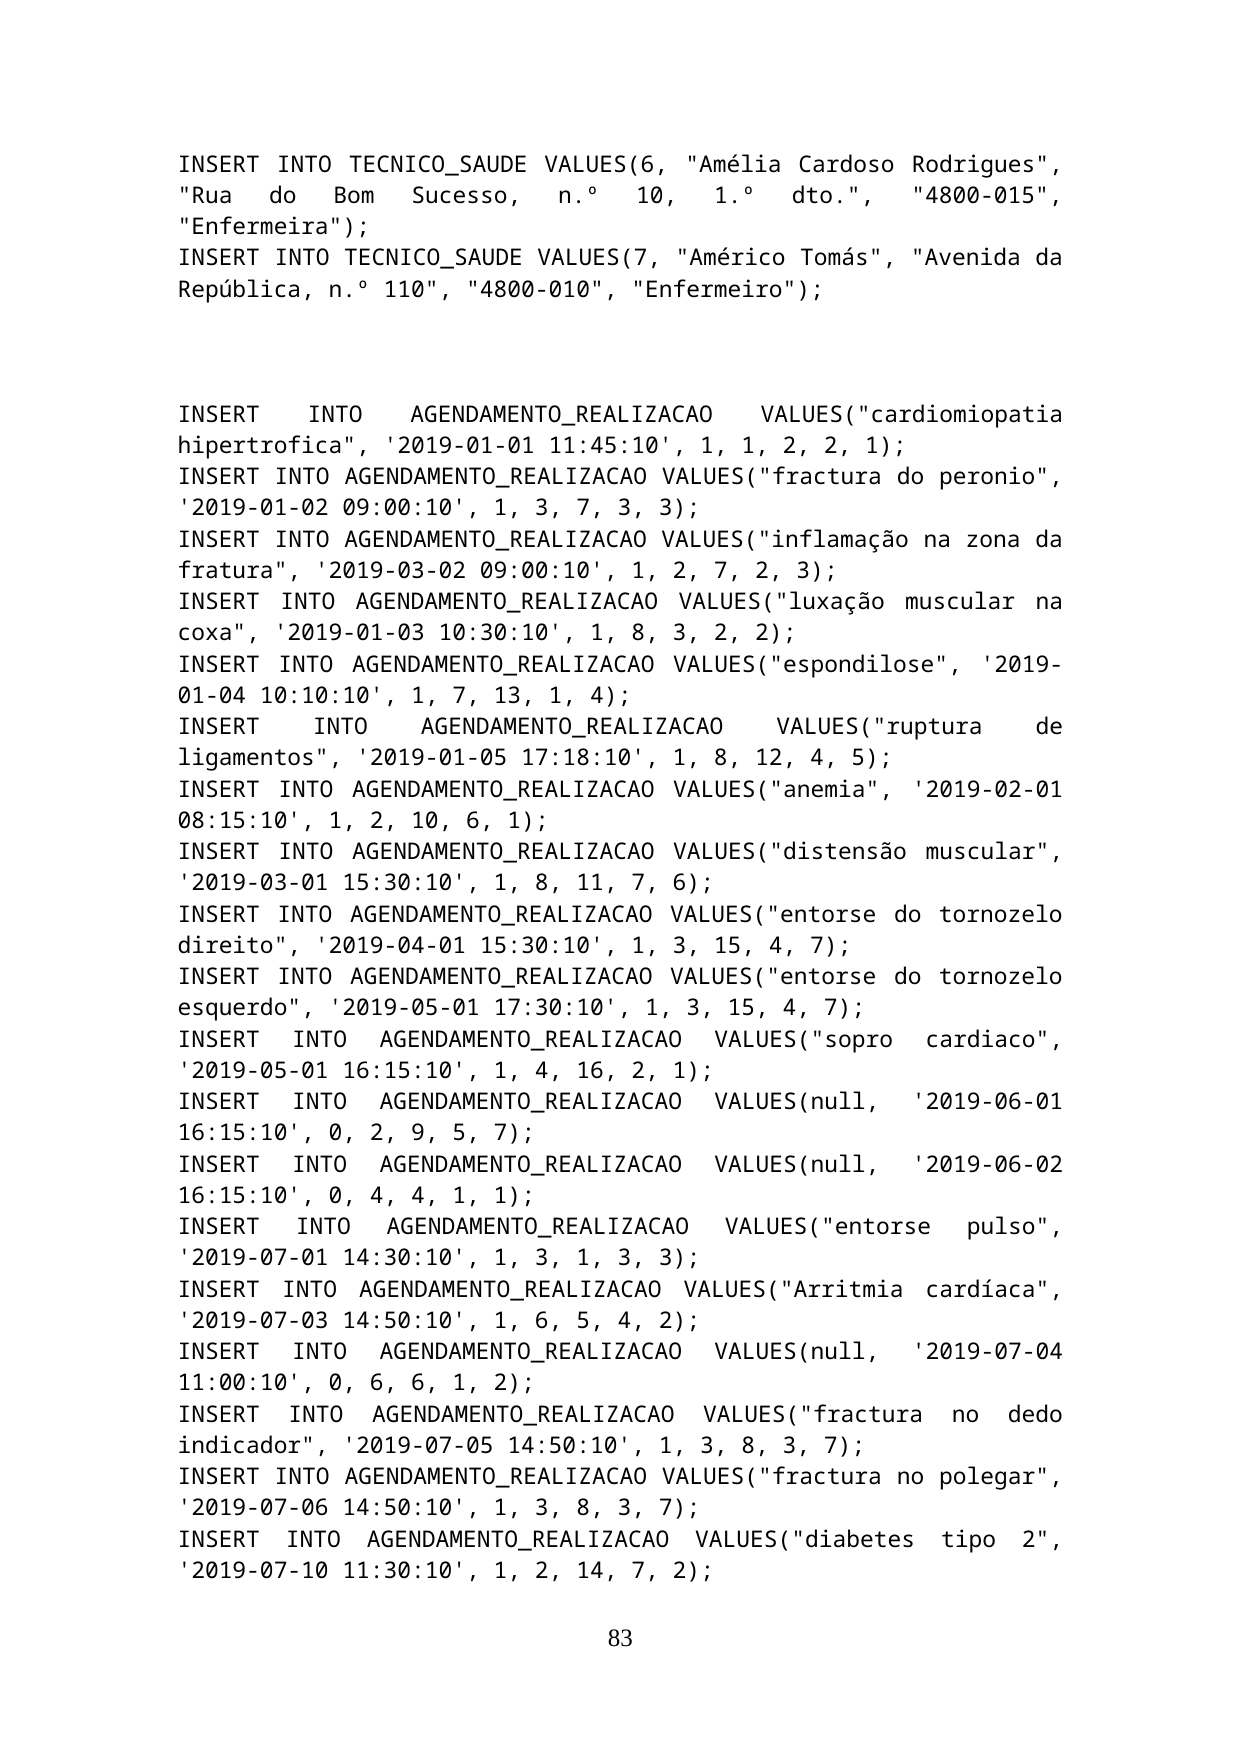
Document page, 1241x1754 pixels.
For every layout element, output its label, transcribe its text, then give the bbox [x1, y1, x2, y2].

text INSERT INTO AGENDAMENTO_REALIZACAO VALUES("cardiomiopatia hipertrofica", '2019-01-01 11:45:10', 1, 1, 2, 2, 1); [177, 398, 1063, 460]
text INSERT INTO AGENDAMENTO_REALIZACAO VALUES(null, '2019-06-01 16:15:10', 0, 2, 9, 5, 7); [177, 1085, 1063, 1148]
text INSERT INTO AGENDAMENTO_REALIZACAO VALUES("fractura no dedo indicador", '2019-07-05 14:50:10', 1, 3, 8, 3, 7); [177, 1398, 1063, 1460]
text INSERT INTO AGENDAMENTO_REALIZACAO VALUES("inflamação na zona da fratura", '2019-03-02 09:00:10', 1, 2, 7, 2, 3); [177, 523, 1063, 585]
text INSERT INTO AGENDAMENTO_REALIZACAO VALUES(null, '2019-06-02 16:15:10', 0, 4, 4, 1, 1); [177, 1148, 1063, 1210]
text INSERT INTO AGENDAMENTO_REALIZACAO VALUES("anemia", '2019-02-01 08:15:10', 1, 2, 10, 6, 1); [177, 773, 1063, 835]
text INSERT INTO AGENDAMENTO_REALIZACAO VALUES("fractura do peronio", '2019-01-02 09:00:10', 1, 3, 7, 3, 3); [177, 460, 1063, 523]
text INSERT INTO AGENDAMENTO_REALIZACAO VALUES("fractura no polegar", '2019-07-06 14:50:10', 1, 3, 8, 3, 7); [177, 1460, 1063, 1523]
text INSERT INTO AGENDAMENTO_REALIZACAO VALUES("espondilose", '2019-01-04 10:10:10', 1, 7, 13, 1, 4); [177, 648, 1063, 710]
text INSERT INTO AGENDAMENTO_REALIZACAO VALUES("Arritmia cardíaca", '2019-07-03 14:50:10', 1, 6, 5, 4, 2); [177, 1273, 1063, 1335]
text INSERT INTO AGENDAMENTO_REALIZACAO VALUES("sopro cardiaco", '2019-05-01 16:15:10', 1, 4, 16, 2, 1); [177, 1023, 1063, 1085]
text INSERT INTO TECNICO_SAUDE VALUES(7, "Américo Tomás", "Avenida da República, n.º 110", "4800-010", "Enfermeiro"); [177, 241, 1063, 304]
text INSERT INTO AGENDAMENTO_REALIZACAO VALUES("entorse do tornozelo esquerdo", '2019-05-01 17:30:10', 1, 3, 15, 4, 7); [177, 960, 1063, 1023]
text INSERT INTO AGENDAMENTO_REALIZACAO VALUES("luxação muscular na coxa", '2019-01-03 10:30:10', 1, 8, 3, 2, 2); [177, 585, 1063, 648]
text INSERT INTO AGENDAMENTO_REALIZACAO VALUES("entorse do tornozelo direito", '2019-04-01 15:30:10', 1, 3, 15, 4, 7); [177, 898, 1063, 960]
text INSERT INTO AGENDAMENTO_REALIZACAO VALUES(null, '2019-07-04 11:00:10', 0, 6, 6, 1, 2); [177, 1335, 1063, 1398]
text INSERT INTO AGENDAMENTO_REALIZACAO VALUES("diabetes tipo 2", '2019-07-10 11:30:10', 1, 2, 14, 7, 2); [177, 1523, 1063, 1585]
text INSERT INTO AGENDAMENTO_REALIZACAO VALUES("entorse pulso", '2019-07-01 14:30:10', 1, 3, 1, 3, 3); [177, 1210, 1063, 1273]
text INSERT INTO AGENDAMENTO_REALIZACAO VALUES("ruptura de ligamentos", '2019-01-05 17:18:10', 1, 8, 12, 4, 5); [177, 710, 1063, 773]
text INSERT INTO TECNICO_SAUDE VALUES(6, "Amélia Cardoso Rodrigues", "Rua do Bom Sucesso, n.º 10, 1.º dto.", "4800-015", "Enfermeira"); [177, 148, 1063, 241]
text INSERT INTO AGENDAMENTO_REALIZACAO VALUES("distensão muscular", '2019-03-01 15:30:10', 1, 8, 11, 7, 6); [177, 835, 1063, 898]
